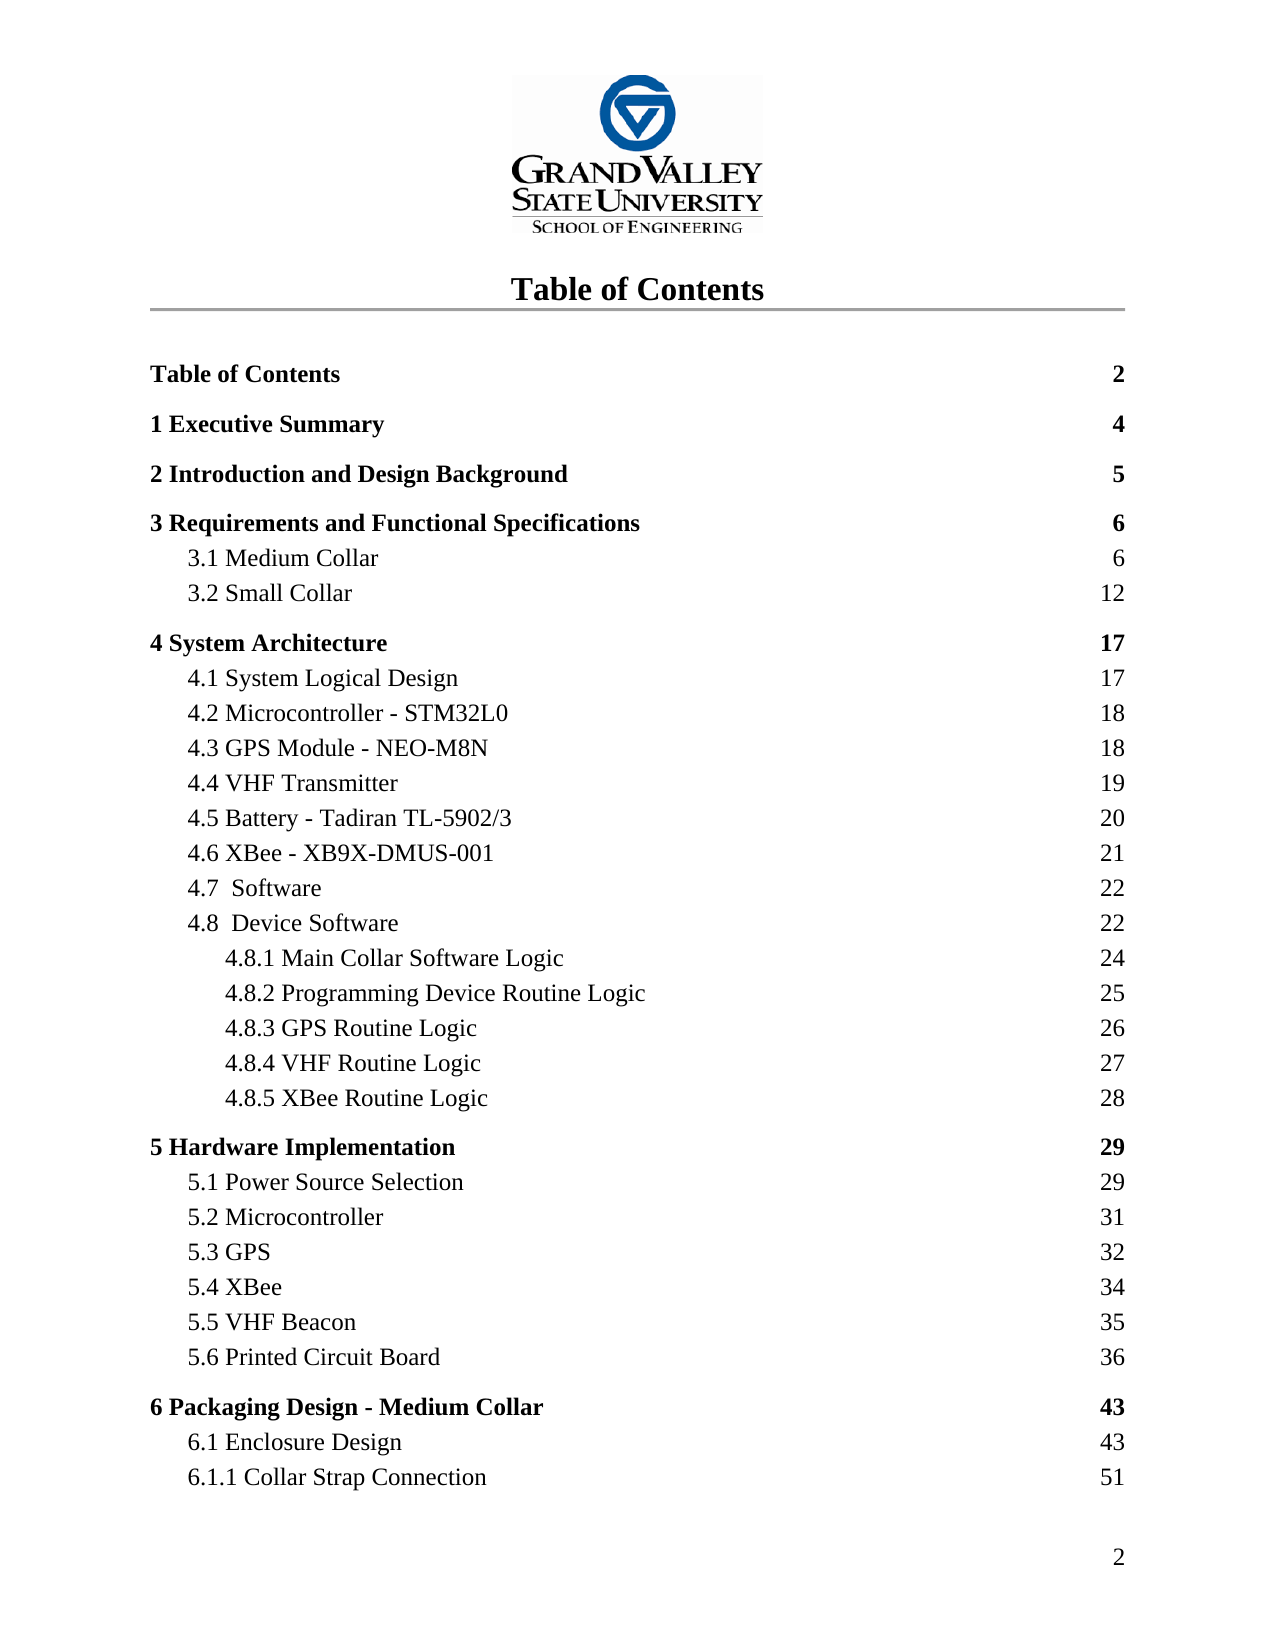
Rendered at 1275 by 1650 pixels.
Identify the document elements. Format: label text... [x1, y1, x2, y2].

subtitle Table of Contents [150, 270, 1125, 308]
picture [512, 75, 763, 233]
